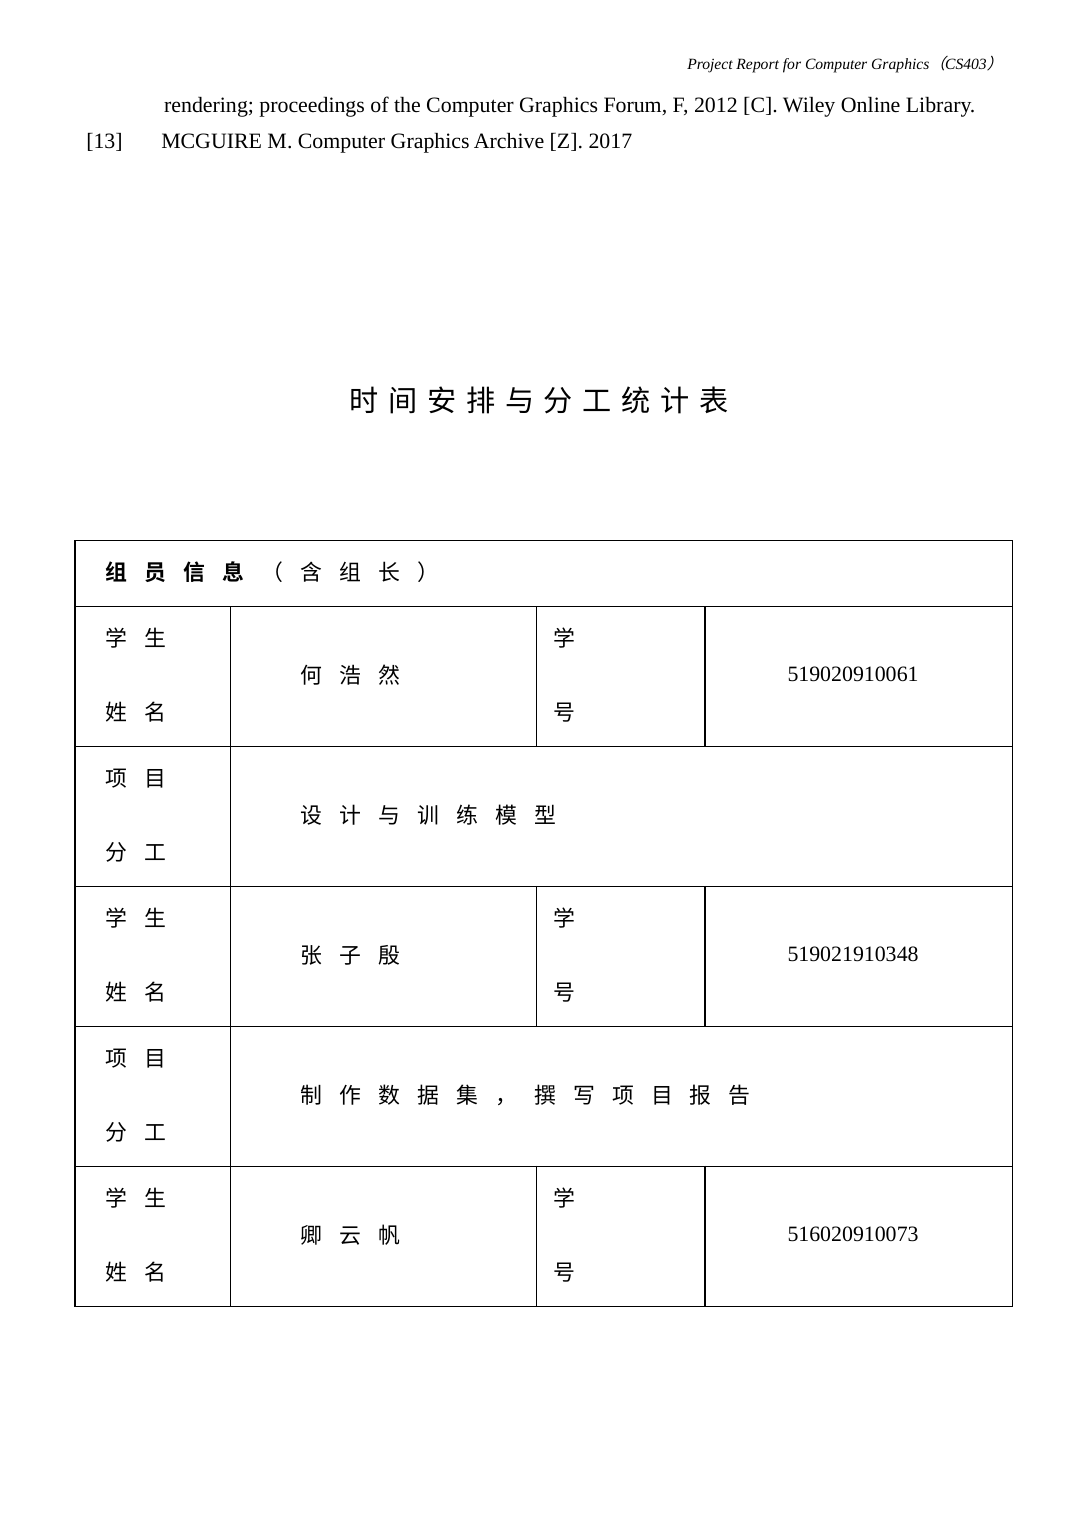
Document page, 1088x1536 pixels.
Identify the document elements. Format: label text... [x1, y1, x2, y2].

table_header 组员信息（含组长） [76, 541, 1012, 606]
table_cell 学 号 [537, 887, 704, 1026]
table_cell 何浩然 [231, 607, 536, 746]
table_cell 学生姓名 [76, 607, 230, 746]
table_cell 设计与训练模型 [231, 747, 1012, 886]
table_cell 学 号 [537, 607, 704, 746]
table_cell 519020910061 [706, 607, 1012, 746]
table_cell 卿云帆 [231, 1167, 536, 1306]
table_cell 516020910073 [706, 1167, 1012, 1306]
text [86, 90, 1001, 119]
text 时间安排与分工统计表 [86, 368, 1001, 428]
table_cell 项目分工 [76, 1027, 230, 1166]
table_cell 学 号 [537, 1167, 704, 1306]
table_cell 519021910348 [706, 887, 1012, 1026]
table_cell 张子殷 [231, 887, 536, 1026]
table_cell 项目分工 [76, 747, 230, 886]
table_cell 学生姓名 [76, 1167, 230, 1306]
table_cell 制作数据集，撰写项目报告 [231, 1027, 1012, 1166]
table_cell 学生姓名 [76, 887, 230, 1026]
text [13] MCGUIRE M. Computer Graphics Archive [Z]. 2017 [86, 126, 1001, 156]
